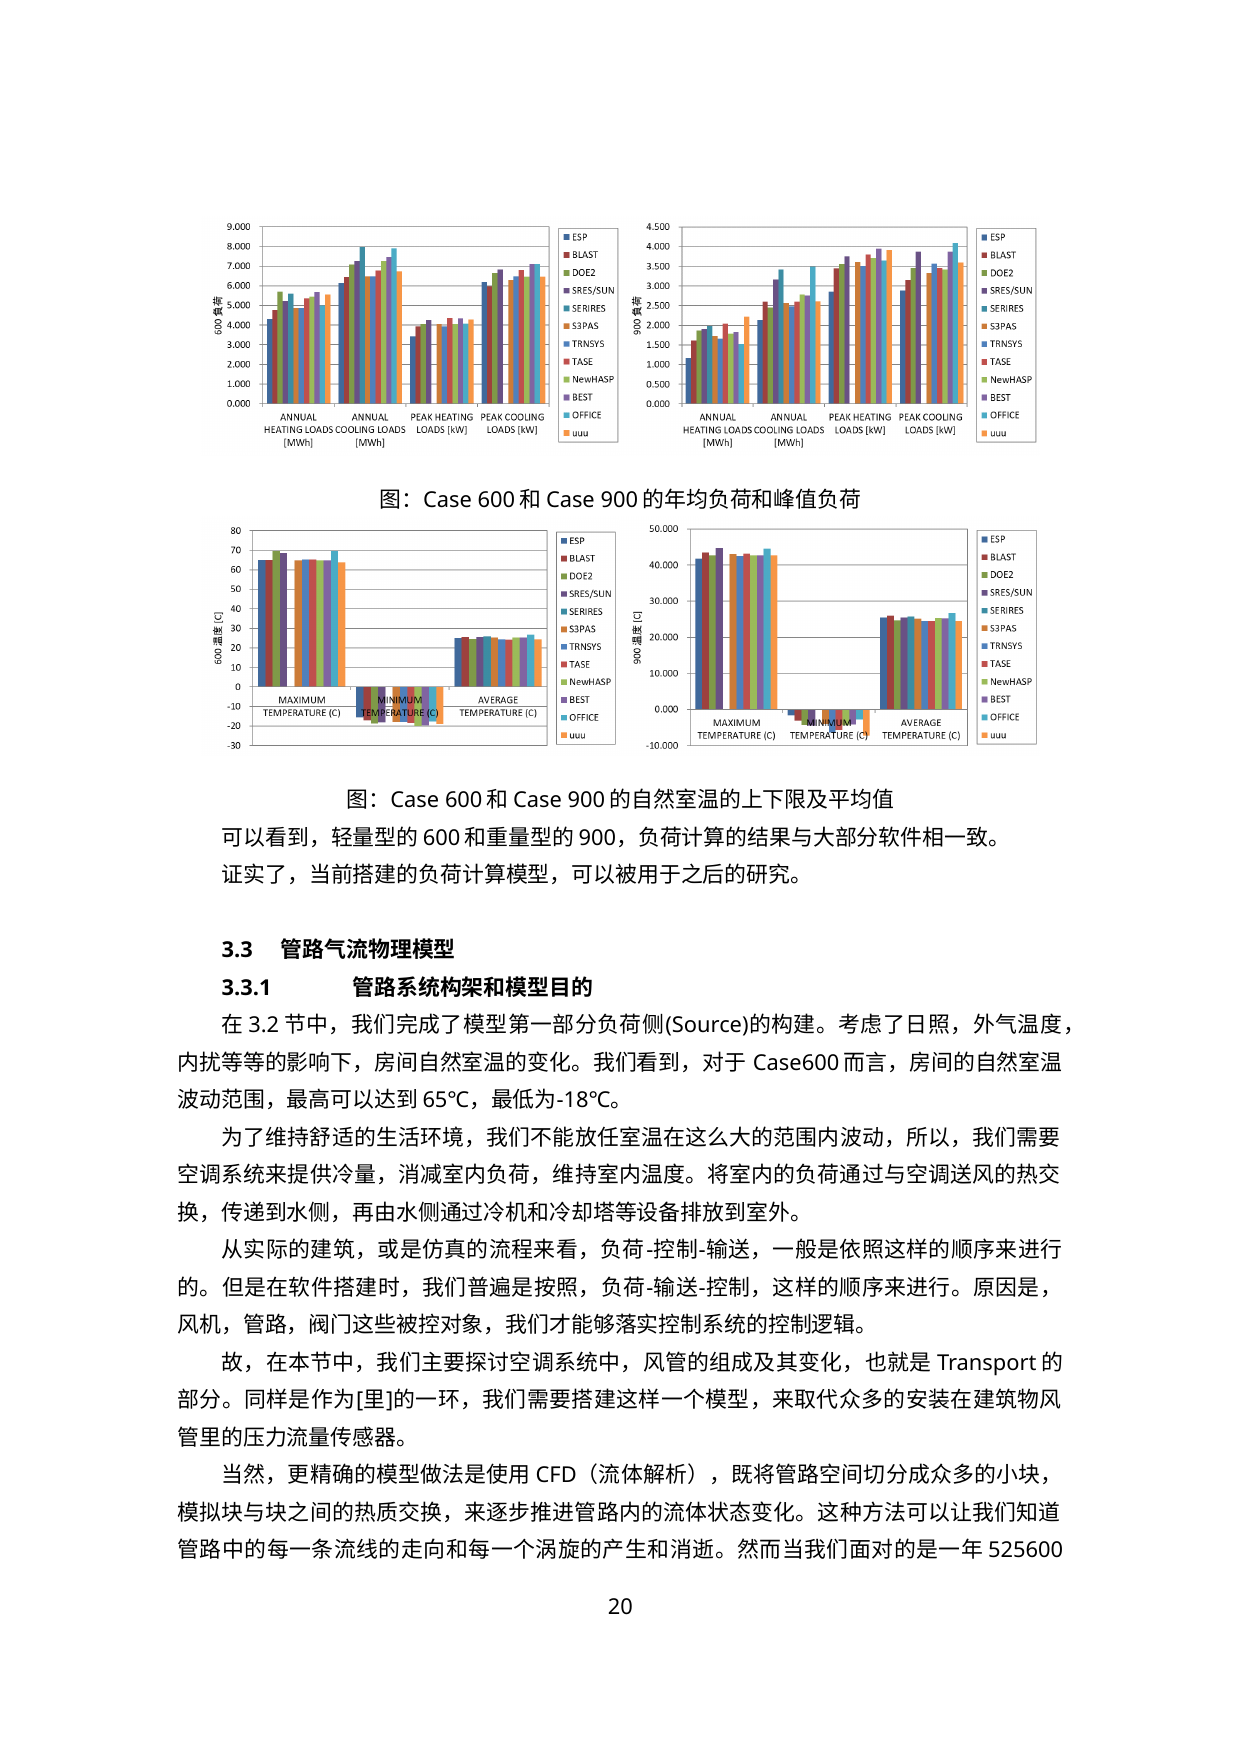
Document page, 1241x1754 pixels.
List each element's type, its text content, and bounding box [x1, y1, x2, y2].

text 图：Case 600和Case 900的年均负荷和峰值负荷 [177, 479, 1063, 517]
text 从实际的建筑，或是仿真的流程来看，负荷-控制-输送，一般是依照这样的顺序来进行的。但是在软件搭建时，我们普遍是按照，负荷-输送-控制，这样的顺序来进行。原因是，风机，管路，阀门这些被控对象，我们才能够落实控制系统的控制逻辑。 [177, 1229, 1063, 1342]
text 为了维持舒适的生活环境，我们不能放任室温在这么大的范围内波动，所以，我们需要空调系统来提供冷量，消减室内负荷，维持室内温度。将室内的负荷通过与空调送风的热交换，传递到水侧，再由水侧通过冷机和冷却塔等设备排放到室外。 [177, 1117, 1063, 1229]
text 图：Case 600和Case 900的自然室温的上下限及平均值 [177, 779, 1063, 817]
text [177, 1454, 1063, 1567]
text 在3.2节中，我们完成了模型第一部分负荷侧(Source)的构建。考虑了日照，外气温度，内扰等等的影响下，房间自然室温的变化。我们看到，对于Case600而言，房间的自然室温波动范围，最高可以达到65℃，最低为-18℃。 [177, 1004, 1063, 1117]
text 故，在本节中，我们主要探讨空调系统中，风管的组成及其变化，也就是Transport的部分。同样是作为[里]的一环，我们需要搭建这样一个模型，来取代众多的安装在建筑物风管里的压力流量传感器。 [177, 1342, 1063, 1454]
text 可以看到，轻量型的600和重量型的900，负荷计算的结果与大部分软件相一致。 [177, 817, 1063, 854]
subtitle 管路系统构架和模型目的 [177, 967, 1063, 1004]
text 证实了，当前搭建的负荷计算模型，可以被用于之后的研究。 [177, 854, 1063, 892]
subtitle 管路气流物理模型 [221, 929, 1063, 967]
